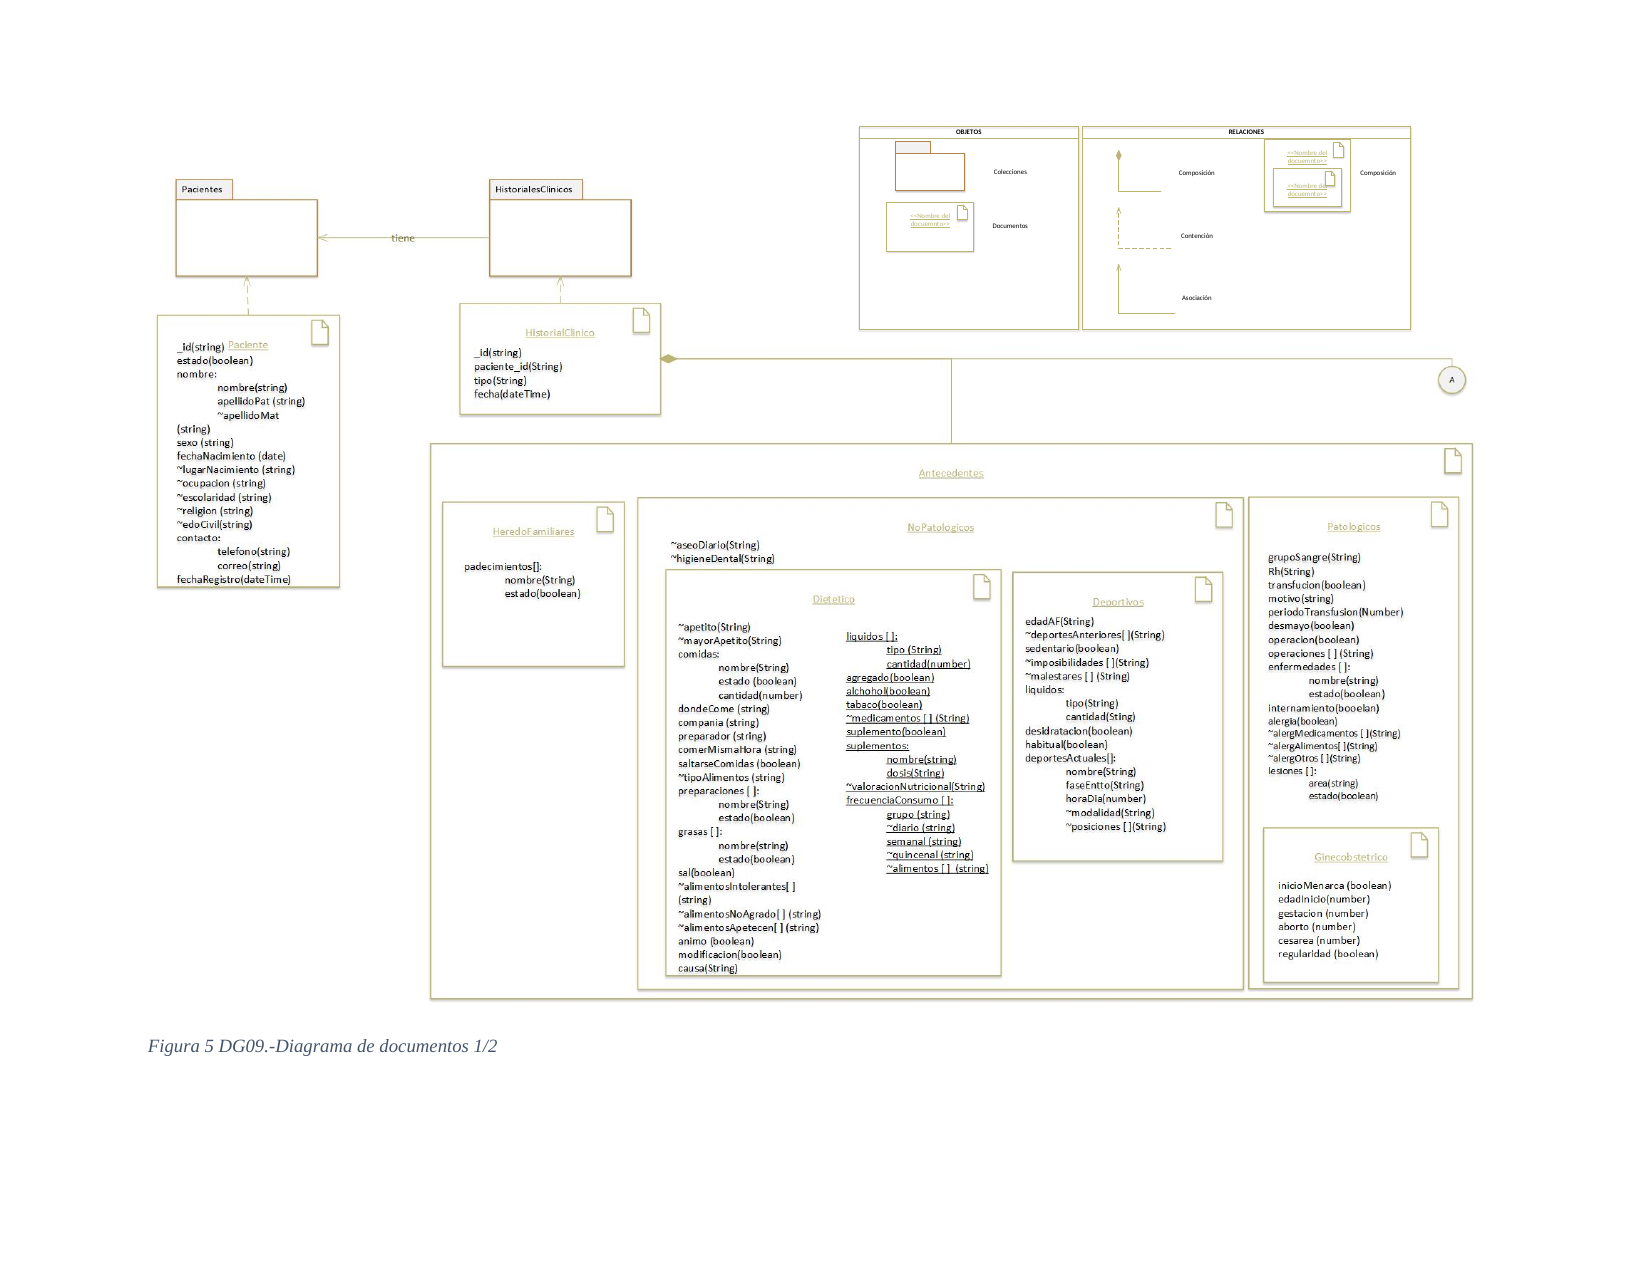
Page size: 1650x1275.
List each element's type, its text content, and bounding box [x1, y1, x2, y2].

picture [1083, 177, 1410, 329]
picture [860, 177, 1078, 329]
picture [153, 177, 1476, 1004]
text Figura 5 DG09.-Diagrama de documentos 1/2 [148, 1035, 1502, 1057]
